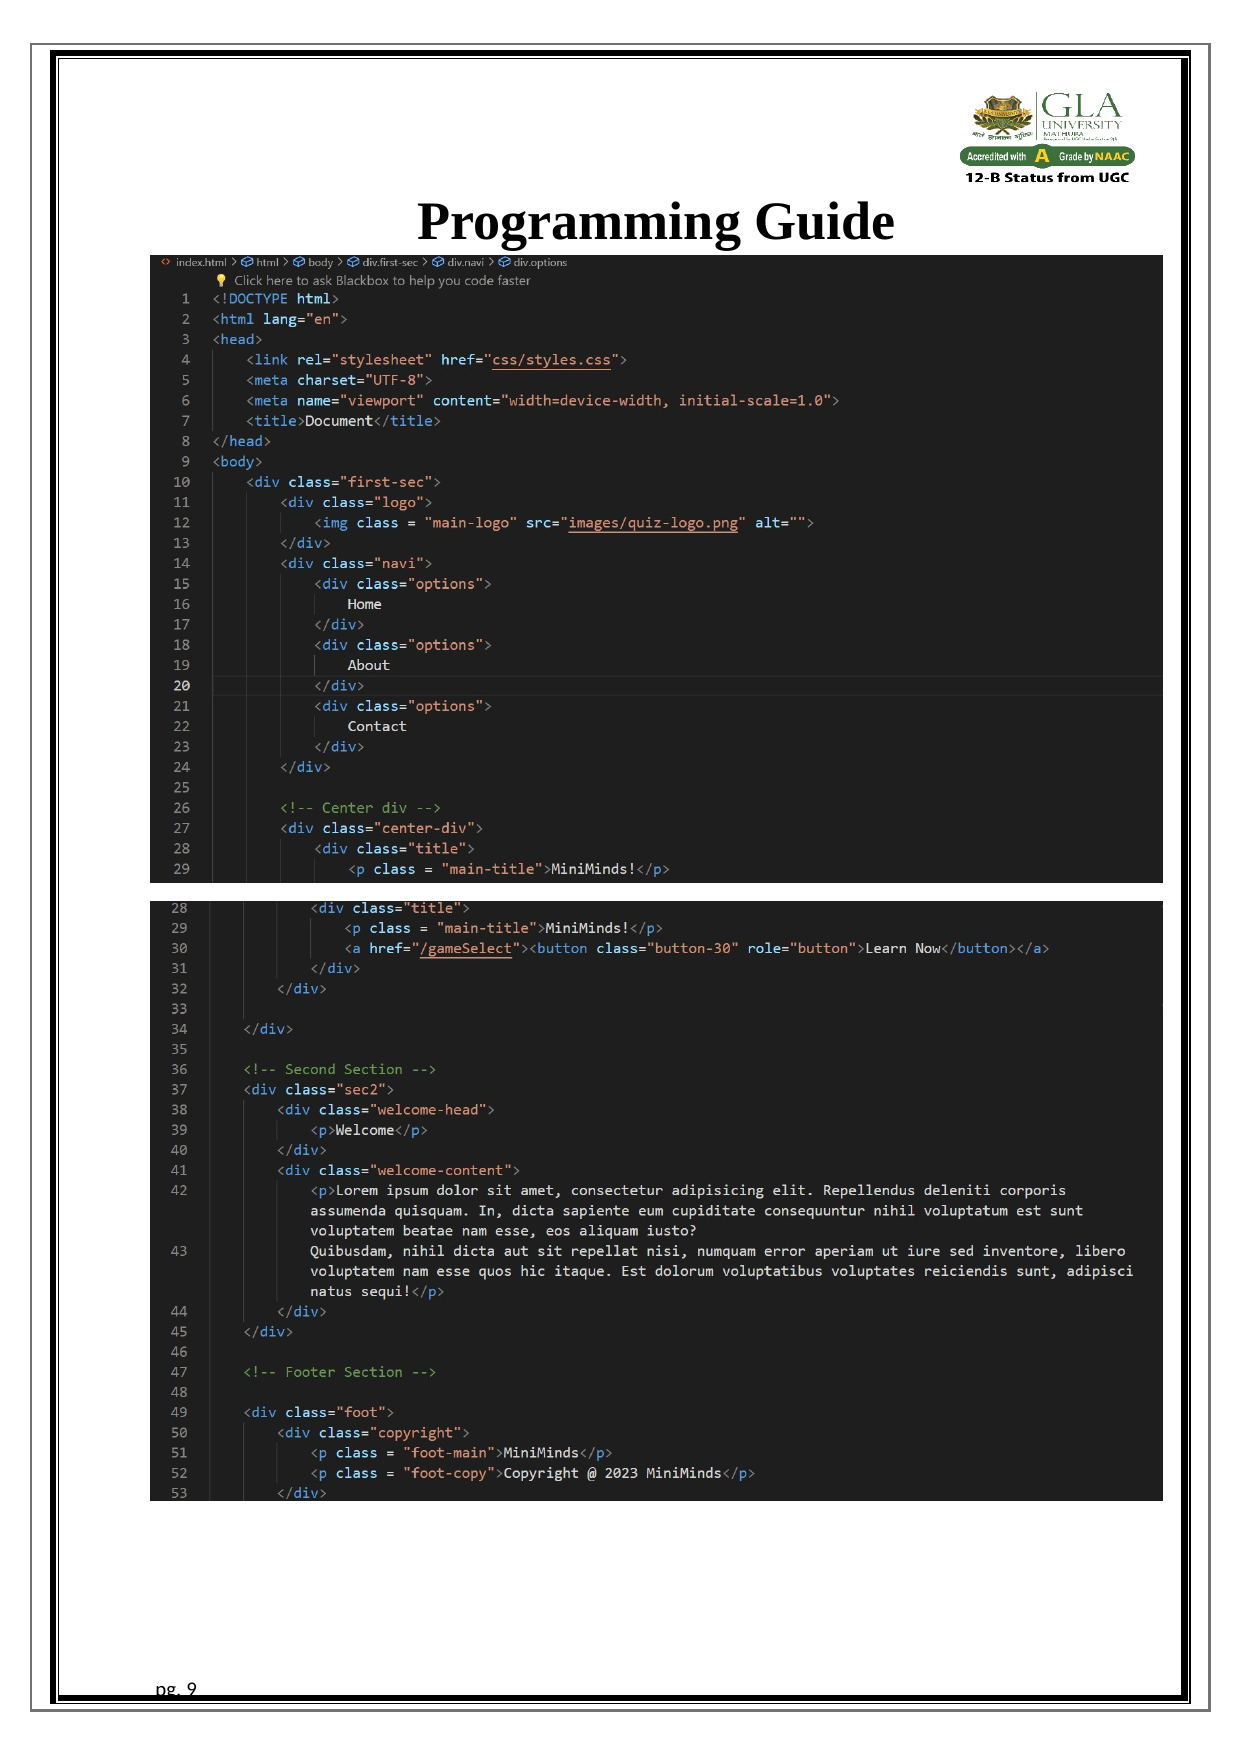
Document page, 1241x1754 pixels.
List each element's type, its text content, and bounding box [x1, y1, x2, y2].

picture [958, 90, 1137, 127]
subtitle Programming Guide [150, 127, 1163, 251]
picture [150, 901, 1163, 1501]
picture [150, 255, 1163, 883]
